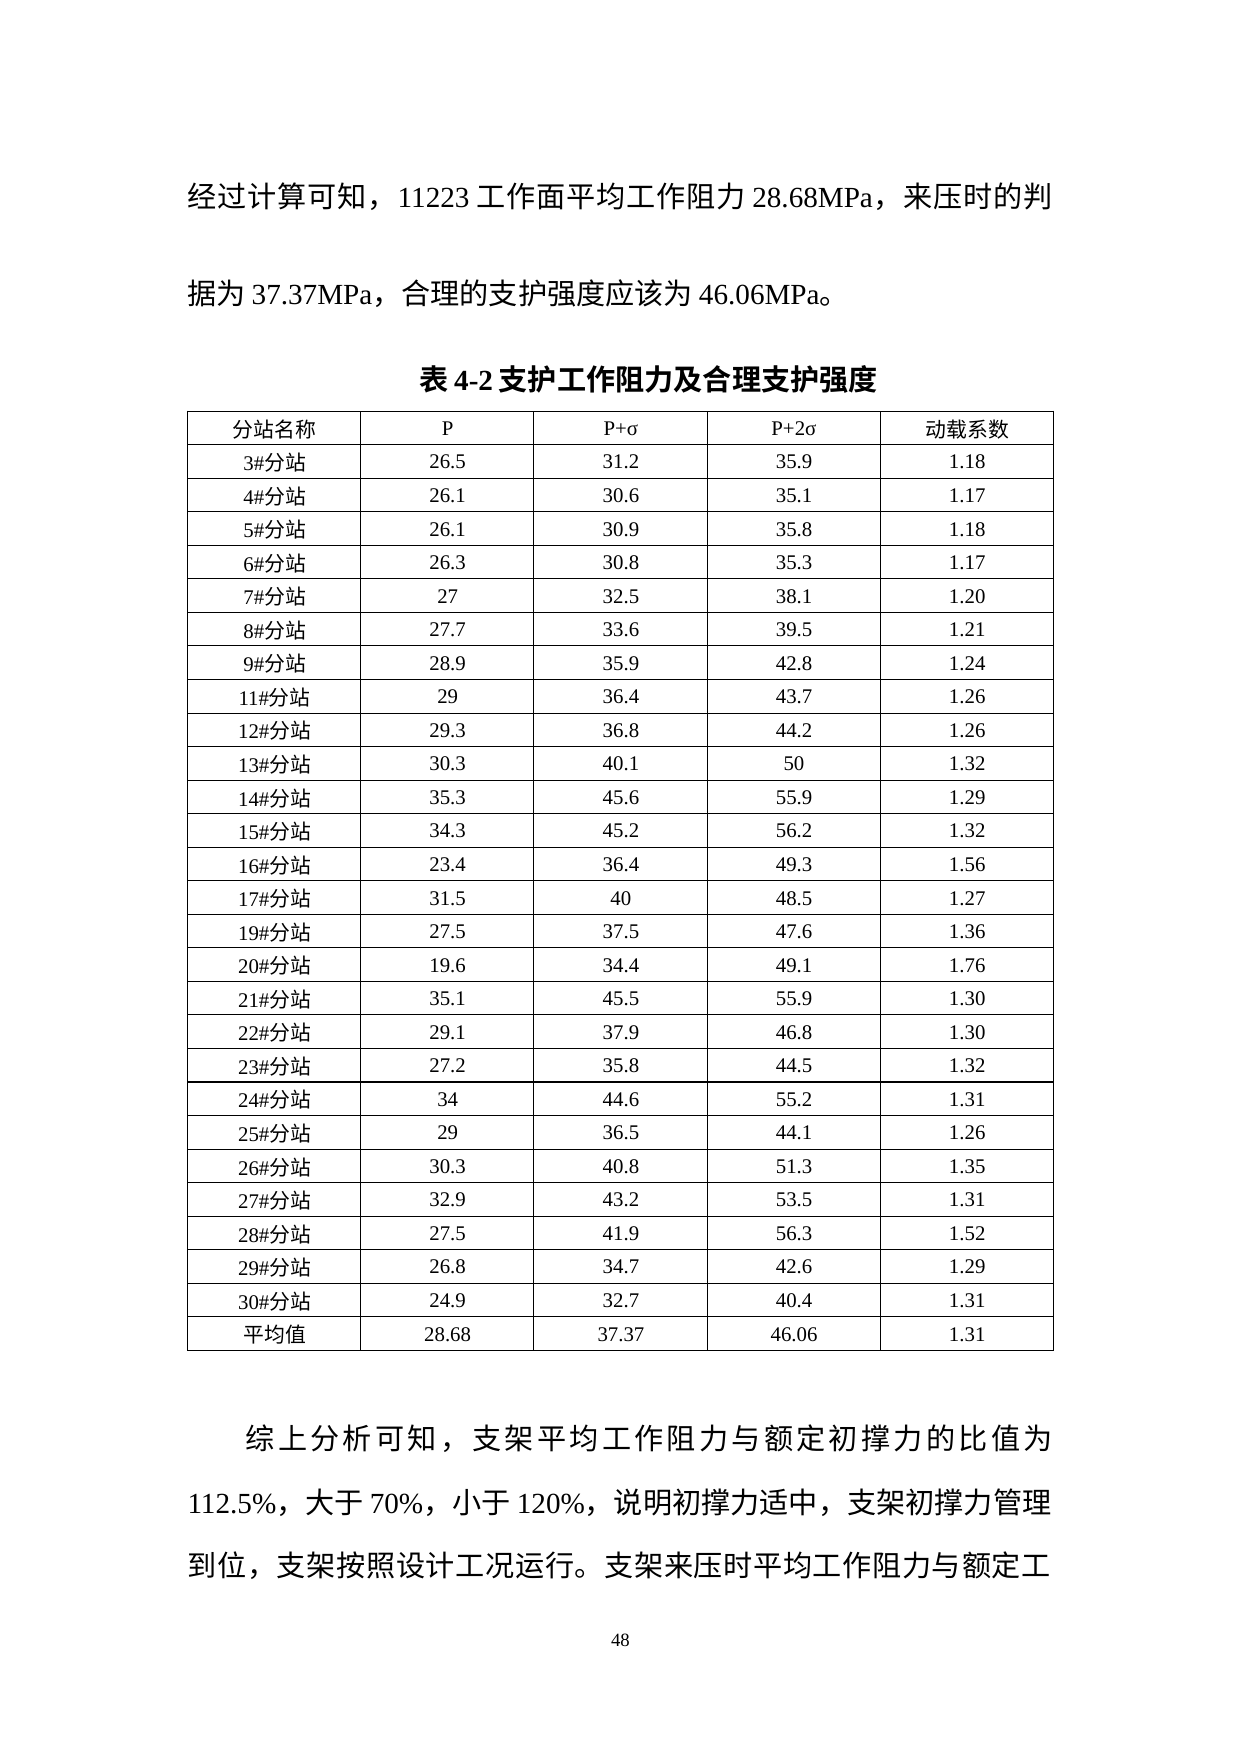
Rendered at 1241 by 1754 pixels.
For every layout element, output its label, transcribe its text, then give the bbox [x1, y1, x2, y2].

table_cell 11#分站 [188, 680, 360, 712]
table_header P+2σ [708, 412, 880, 444]
table_cell 42.8 [708, 646, 880, 679]
table_cell 28.9 [361, 646, 533, 679]
table_cell 25#分站 [188, 1116, 360, 1148]
table_cell 32.9 [361, 1183, 533, 1216]
table_cell 32.7 [534, 1284, 707, 1316]
table_cell 1.31 [881, 1317, 1053, 1350]
table_cell 1.29 [881, 1250, 1053, 1283]
table_cell 27.7 [361, 613, 533, 645]
table_cell 40 [534, 881, 707, 914]
table_cell 27 [361, 579, 533, 612]
table_cell 47.6 [708, 915, 880, 947]
table_cell 30.9 [534, 512, 707, 545]
table_cell 34.3 [361, 814, 533, 847]
table_cell 34.7 [534, 1250, 707, 1283]
table_cell 35.8 [534, 1049, 707, 1081]
table_cell 1.56 [881, 848, 1053, 880]
table_cell 29.1 [361, 1015, 533, 1048]
table_cell 36.4 [534, 848, 707, 880]
table_cell 1.52 [881, 1217, 1053, 1249]
table_cell 1.26 [881, 1116, 1053, 1148]
table_cell 48.5 [708, 881, 880, 914]
table_cell 1.31 [881, 1284, 1053, 1316]
table_cell 23.4 [361, 848, 533, 880]
table_cell 36.4 [534, 680, 707, 712]
table_cell 22#分站 [188, 1015, 360, 1048]
table_cell 29#分站 [188, 1250, 360, 1283]
table_cell 56.3 [708, 1217, 880, 1249]
table_cell 36.5 [534, 1116, 707, 1148]
table_cell 3#分站 [188, 445, 360, 478]
table_cell 29.3 [361, 714, 533, 746]
table_cell 13#分站 [188, 747, 360, 779]
table_cell 30.6 [534, 479, 707, 511]
table_cell 46.06 [708, 1317, 880, 1350]
table_cell 44.6 [534, 1083, 707, 1115]
table_cell 35.9 [708, 445, 880, 478]
table_cell 35.3 [361, 781, 533, 813]
table_cell 45.2 [534, 814, 707, 847]
table_cell 24.9 [361, 1284, 533, 1316]
table_cell 55.2 [708, 1083, 880, 1115]
table_cell 7#分站 [188, 579, 360, 612]
table_cell 56.2 [708, 814, 880, 847]
table_cell 27.5 [361, 915, 533, 947]
table_cell 1.26 [881, 680, 1053, 712]
table_cell 35.3 [708, 546, 880, 578]
table_cell 30.3 [361, 747, 533, 779]
table_cell 30.3 [361, 1150, 533, 1182]
table_cell 1.17 [881, 546, 1053, 578]
table_cell 44.2 [708, 714, 880, 746]
table_cell 26.1 [361, 512, 533, 545]
table_cell 1.31 [881, 1183, 1053, 1216]
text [187, 162, 1053, 324]
table_cell 1.35 [881, 1150, 1053, 1182]
table_cell 1.18 [881, 445, 1053, 478]
table_cell 37.9 [534, 1015, 707, 1048]
table_cell 31.2 [534, 445, 707, 478]
table_cell 19.6 [361, 948, 533, 981]
table_cell 29 [361, 1116, 533, 1148]
table_cell 1.32 [881, 747, 1053, 779]
table_cell 43.7 [708, 680, 880, 712]
table_cell 55.9 [708, 781, 880, 813]
table_cell 51.3 [708, 1150, 880, 1182]
table_cell 26.3 [361, 546, 533, 578]
table_header P+σ [534, 412, 707, 444]
table_cell 平均值 [188, 1317, 360, 1350]
text 表4-2支护工作阻力及合理支护强度 [187, 346, 1053, 411]
table_cell 38.1 [708, 579, 880, 612]
table_cell 1.27 [881, 881, 1053, 914]
table_cell 45.5 [534, 982, 707, 1014]
table_header 分站名称 [188, 412, 360, 444]
table_cell 55.9 [708, 982, 880, 1014]
table_cell 27.5 [361, 1217, 533, 1249]
table_cell 23#分站 [188, 1049, 360, 1081]
table_cell 1.76 [881, 948, 1053, 981]
table_cell 1.30 [881, 1015, 1053, 1048]
table_cell 40.4 [708, 1284, 880, 1316]
table_cell 12#分站 [188, 714, 360, 746]
table_cell 26.8 [361, 1250, 533, 1283]
table_cell 8#分站 [188, 613, 360, 645]
table_cell 35.1 [361, 982, 533, 1014]
table_cell 27.2 [361, 1049, 533, 1081]
table_cell 5#分站 [188, 512, 360, 545]
table_cell 46.8 [708, 1015, 880, 1048]
table_cell 26.5 [361, 445, 533, 478]
table_cell 1.20 [881, 579, 1053, 612]
table_header P [361, 412, 533, 444]
table_cell 4#分站 [188, 479, 360, 511]
table_cell 26.1 [361, 479, 533, 511]
table_cell 49.1 [708, 948, 880, 981]
table_cell 20#分站 [188, 948, 360, 981]
table_cell 24#分站 [188, 1083, 360, 1115]
table_cell 41.9 [534, 1217, 707, 1249]
table_cell 32.5 [534, 579, 707, 612]
table_cell 37.5 [534, 915, 707, 947]
table_cell 34.4 [534, 948, 707, 981]
table_cell 42.6 [708, 1250, 880, 1283]
table_cell 30.8 [534, 546, 707, 578]
table_cell 28#分站 [188, 1217, 360, 1249]
table_cell 34 [361, 1083, 533, 1115]
table_cell 37.37 [534, 1317, 707, 1350]
table_cell 17#分站 [188, 881, 360, 914]
table_cell 1.21 [881, 613, 1053, 645]
table_cell 19#分站 [188, 915, 360, 947]
table_cell 39.5 [708, 613, 880, 645]
table_cell 26#分站 [188, 1150, 360, 1182]
table_cell 36.8 [534, 714, 707, 746]
table_cell 45.6 [534, 781, 707, 813]
table_cell 1.30 [881, 982, 1053, 1014]
table_cell 21#分站 [188, 982, 360, 1014]
table_cell 14#分站 [188, 781, 360, 813]
table_cell 15#分站 [188, 814, 360, 847]
table_cell 35.9 [534, 646, 707, 679]
table_cell 35.8 [708, 512, 880, 545]
table_cell 1.29 [881, 781, 1053, 813]
table_cell 40.8 [534, 1150, 707, 1182]
table_cell 1.24 [881, 646, 1053, 679]
table_cell 1.36 [881, 915, 1053, 947]
table_cell 40.1 [534, 747, 707, 779]
table_cell 28.68 [361, 1317, 533, 1350]
table_cell 44.1 [708, 1116, 880, 1148]
table_cell 29 [361, 680, 533, 712]
table_cell 44.5 [708, 1049, 880, 1081]
table_cell 1.32 [881, 814, 1053, 847]
table_cell 16#分站 [188, 848, 360, 880]
table_cell 1.17 [881, 479, 1053, 511]
table_cell 53.5 [708, 1183, 880, 1216]
table_cell 1.32 [881, 1049, 1053, 1081]
table_cell 33.6 [534, 613, 707, 645]
table_cell 49.3 [708, 848, 880, 880]
table_cell 31.5 [361, 881, 533, 914]
table_cell 50 [708, 747, 880, 779]
table_cell 35.1 [708, 479, 880, 511]
table_cell 1.31 [881, 1083, 1053, 1115]
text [187, 1416, 1053, 1585]
table_header 动载系数 [881, 412, 1053, 444]
table_cell 30#分站 [188, 1284, 360, 1316]
table_cell 27#分站 [188, 1183, 360, 1216]
table_cell 1.18 [881, 512, 1053, 545]
table_cell 9#分站 [188, 646, 360, 679]
table_cell 43.2 [534, 1183, 707, 1216]
table_cell 1.26 [881, 714, 1053, 746]
table_cell 6#分站 [188, 546, 360, 578]
